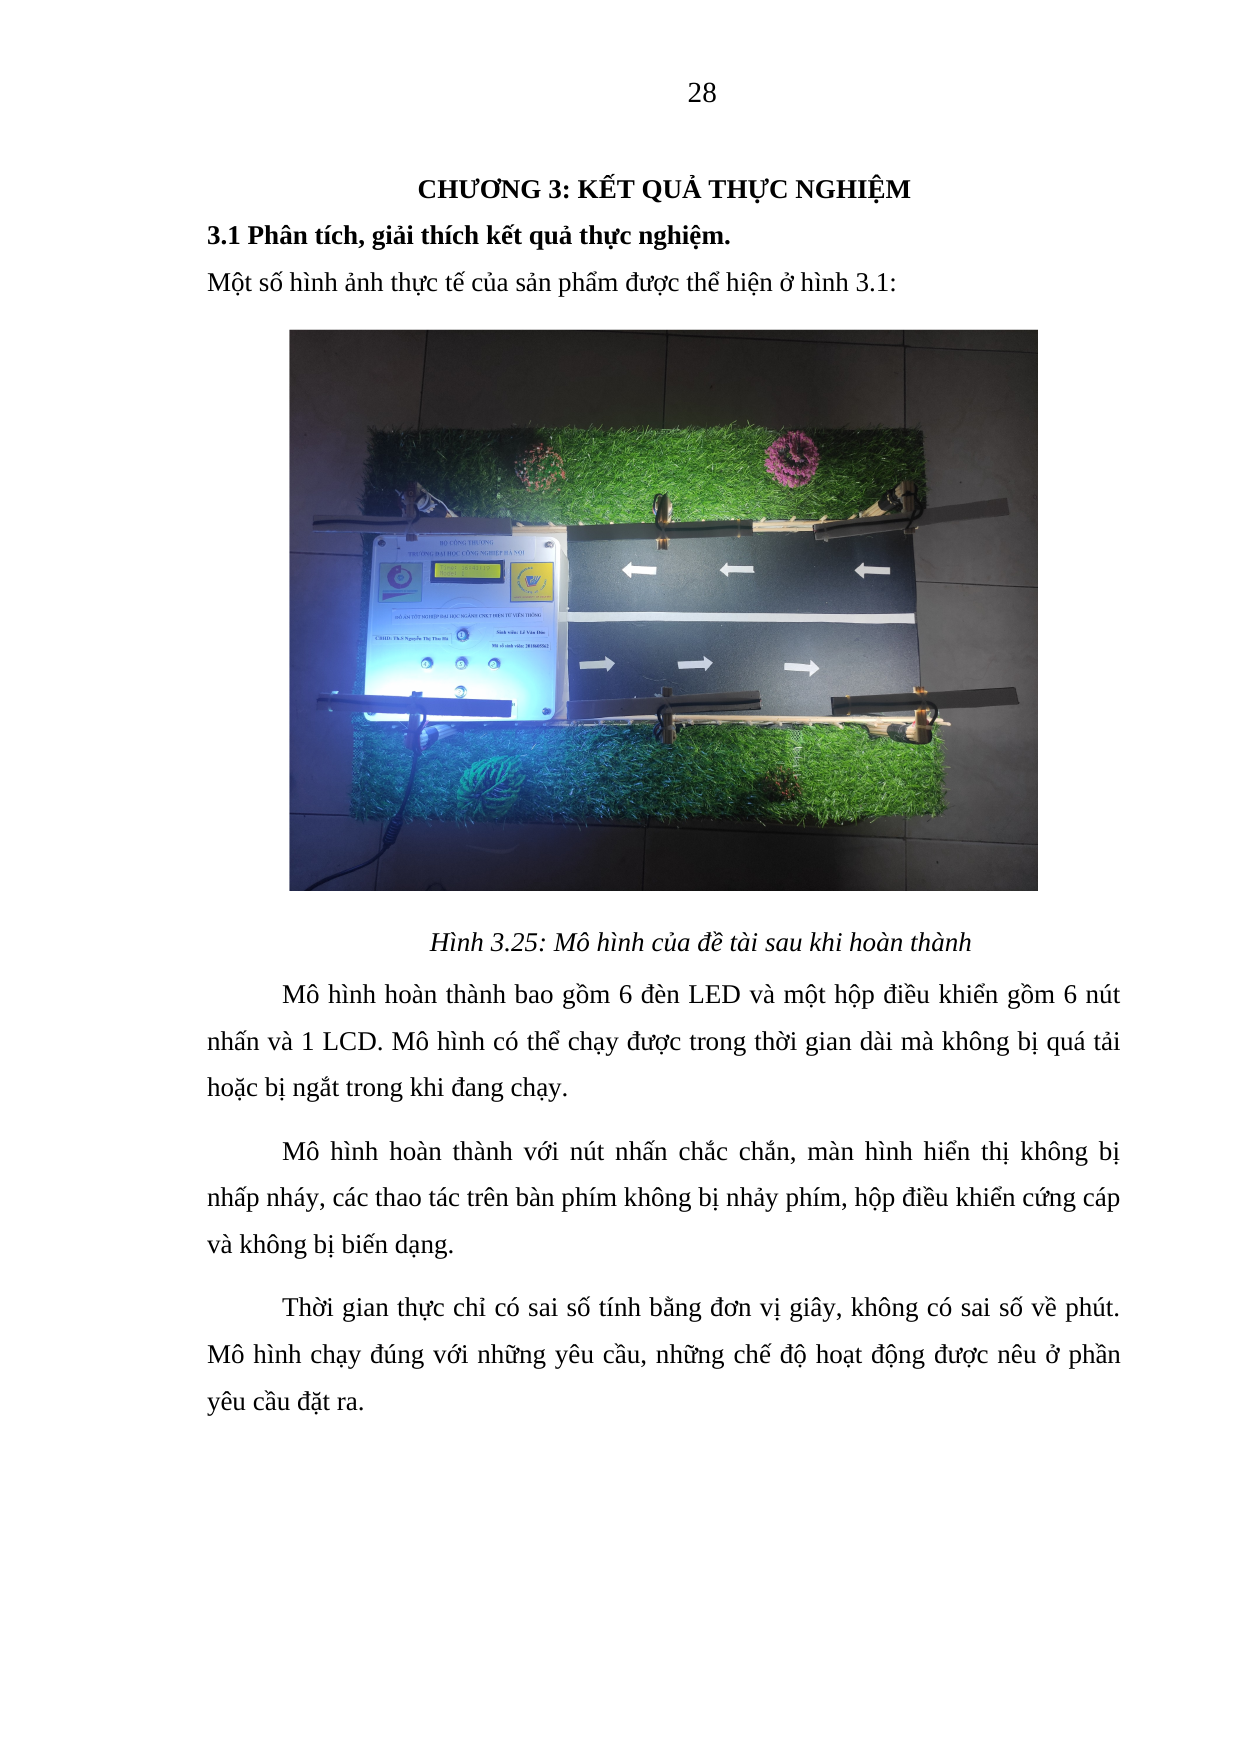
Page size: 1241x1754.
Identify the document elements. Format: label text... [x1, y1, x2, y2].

subtitle Phân tích, giải thích kết quả thực nghiệm. [207, 219, 1122, 251]
text Mô hình hoàn thành bao gồm 6 đèn LED và một hộp điều khiển gồm 6 nút nhấn và 1 LCD. Mô hình có thể chạy được trong thời gian dài mà không bị quá tải hoặc bị ngắt trong khi đang chạy. [207, 978, 1122, 1102]
subtitle KẾT QUẢ THỰC NGHIỆM [207, 173, 1122, 204]
text Mô hình hoàn thành với nút nhấn chắc chắn, màn hình hiển thị không bị nhấp nháy, các thao tác trên bàn phím không bị nhảy phím, hộp điều khiển cứng cáp và không bị biến dạng. [207, 1135, 1122, 1259]
picture [290, 330, 1038, 891]
text Một số hình ảnh thực tế của sản phẩm được thể hiện ở hình 3.1: [207, 266, 1122, 297]
text Thời gian thực chỉ có sai số tính bằng đơn vị giây, không có sai số về phút. Mô hình chạy đúng với những yêu cầu, những chế độ hoạt động được nêu ở phần yêu cầu đặt ra. [207, 1291, 1122, 1416]
